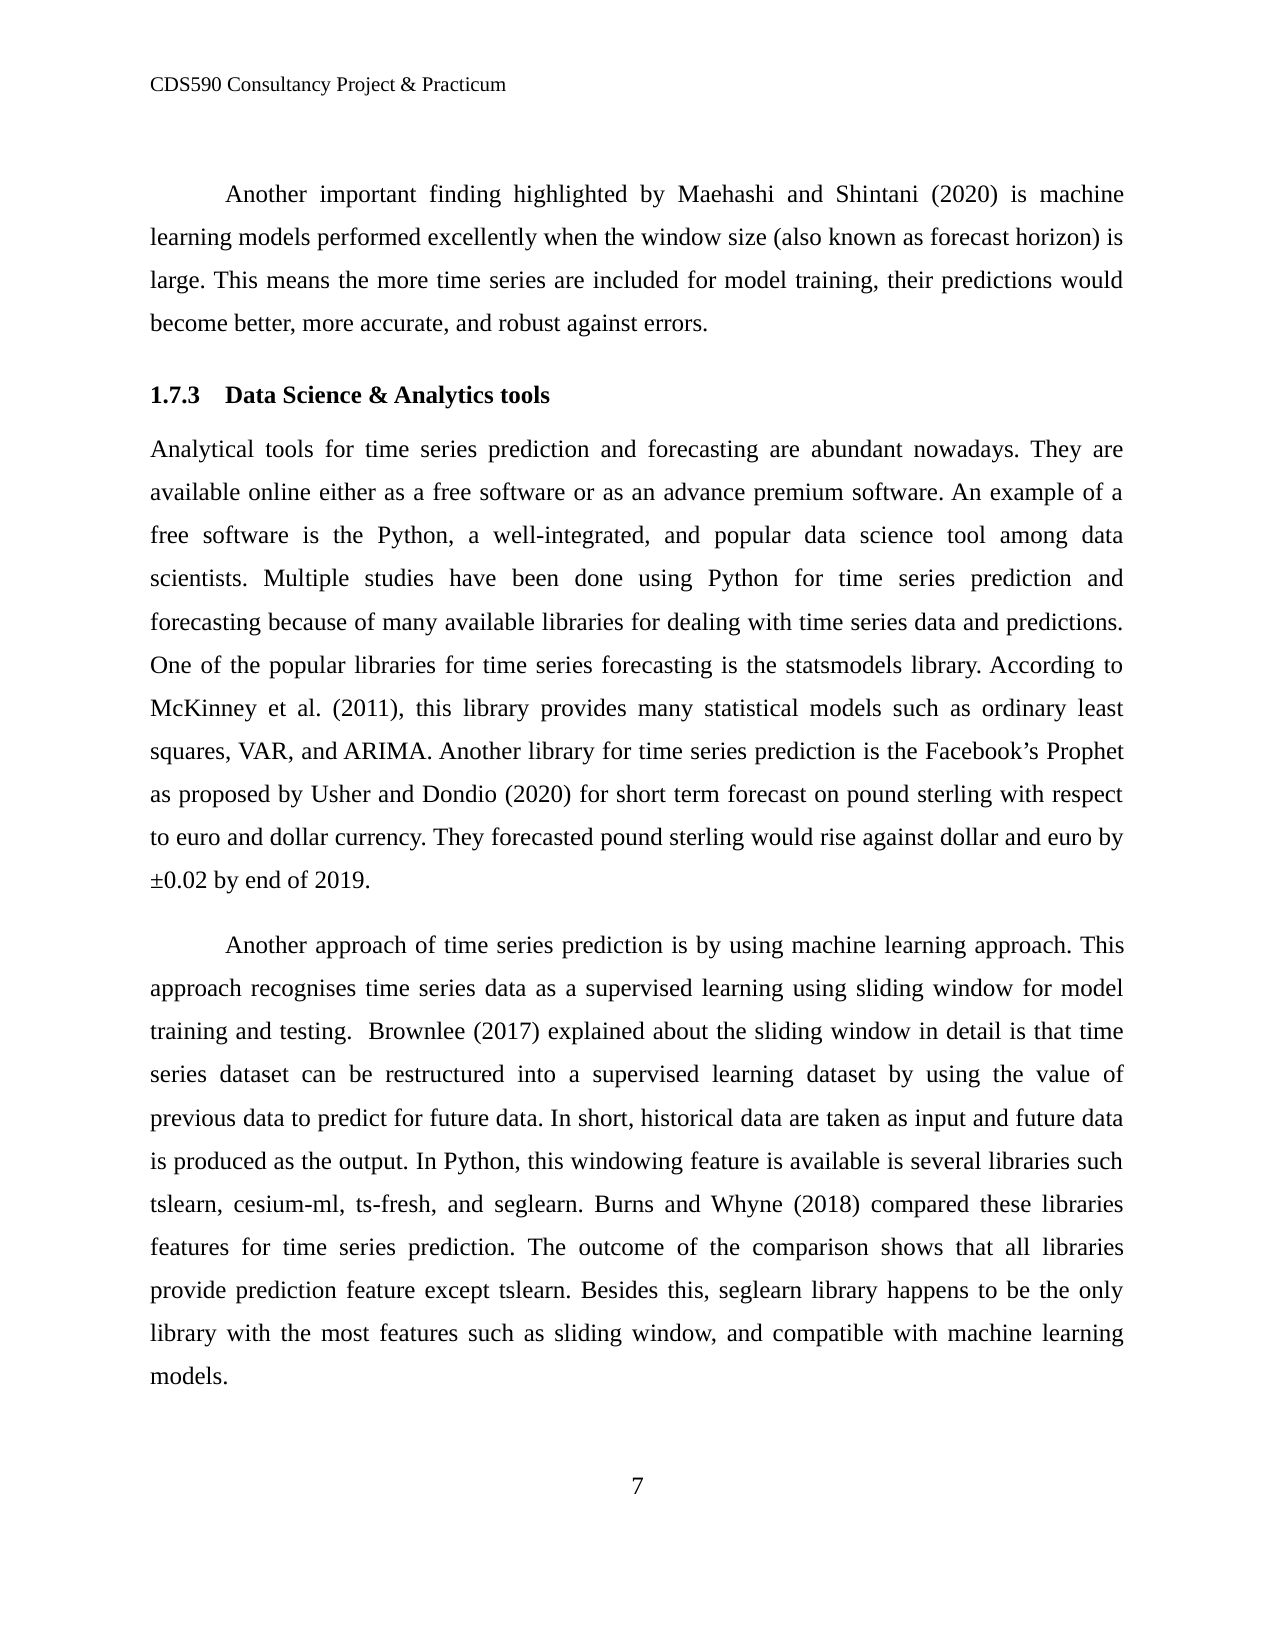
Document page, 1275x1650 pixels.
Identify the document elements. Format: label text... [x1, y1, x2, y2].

text Another approach of time series prediction is by using machine learning approach. This approach recognises time series data as a supervised learning using sliding window for model training and testing. Brownlee (2017) explained about the sliding window in detail is that time series dataset can be restructured into a supervised learning dataset by using the value of previous data to predict for future data. In short, historical data are taken as input and future data is produced as the output. In Python, this windowing feature is available is several libraries such tslearn, cesium-ml, ts-fresh, and seglearn. Burns and Whyne (2018) compared these libraries features for time series prediction. The outcome of the comparison shows that all libraries provide prediction feature except tslearn. Besides this, seglearn library happens to be the only library with the most features such as sliding window, and compatible with machine learning models. [150, 930, 1125, 1390]
text Analytical tools for time series prediction and forecasting are abundant nowadays. They are available online either as a free software or as an advance premium software. An example of a free software is the Python, a well-integrated, and popular data science tool among data scientists. Multiple studies have been done using Python for time series prediction and forecasting because of many available libraries for dealing with time series data and predictions. One of the popular libraries for time series forecasting is the statsmodels library. According to McKinney et al. (2011), this library provides many statistical models such as ordinary least squares, VAR, and ARIMA. Another library for time series prediction is the Facebook’s Prophet as proposed by Usher and Dondio (2020) for short term forecast on pound sterling with respect to euro and dollar currency. They forecasted pound sterling would rise against dollar and euro by ±0.02 by end of 2019. [150, 434, 1125, 894]
text Another important finding highlighted by Maehashi and Shintani (2020) is machine learning models performed excellently when the window size (also known as forecast horizon) is large. This means the more time series are included for model training, their predictions would become better, more accurate, and robust against errors. [150, 179, 1125, 337]
subtitle 1.7.3 Data Science & Analytics tools [150, 380, 1125, 409]
